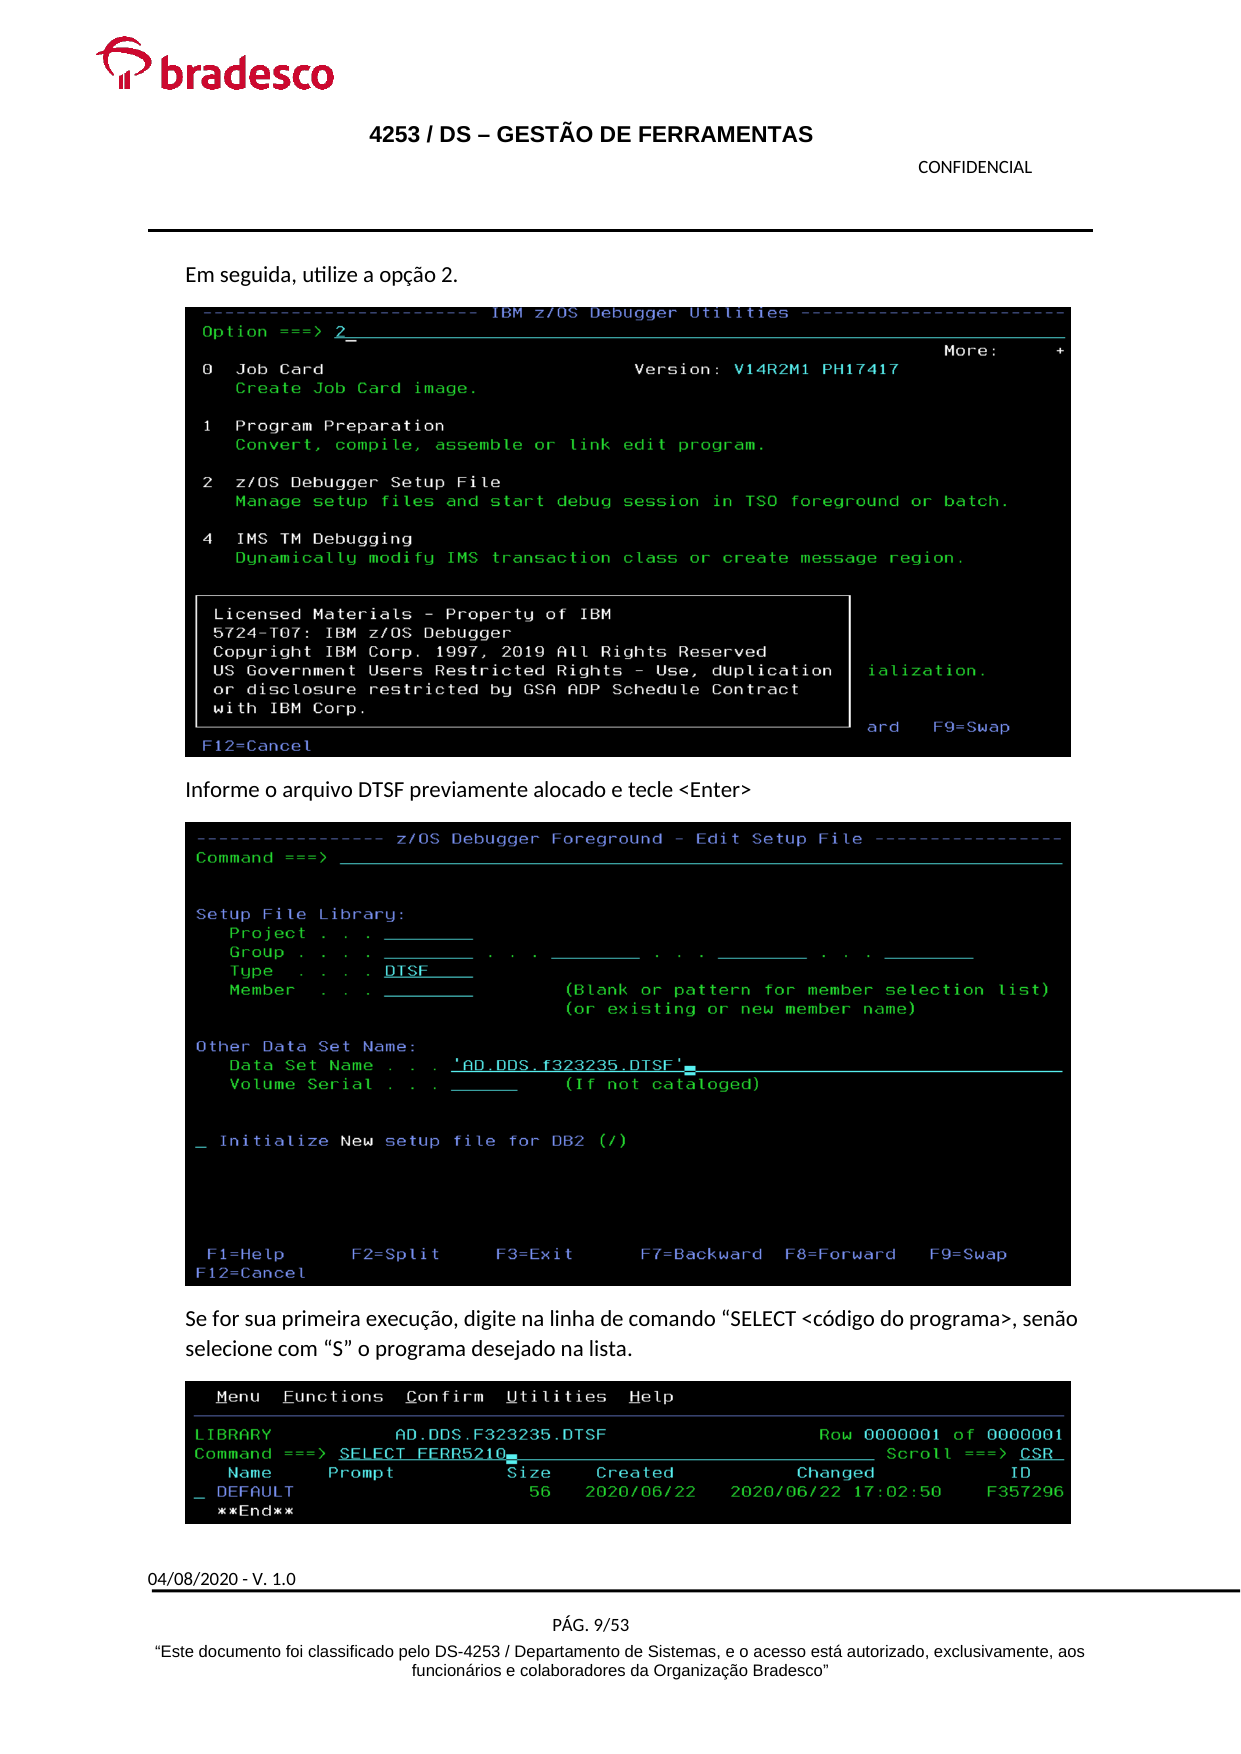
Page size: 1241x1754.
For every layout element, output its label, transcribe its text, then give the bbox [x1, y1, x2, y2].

picture [185, 1381, 1071, 1524]
picture [185, 822, 1071, 1286]
text Informe o arquivo DTSF previamente alocado e tecle <Enter> [185, 775, 1093, 803]
picture [78, 18, 351, 107]
picture [185, 307, 1071, 757]
text Em seguida, utilize a opção 2. [185, 260, 1093, 288]
text Se for sua primeira execução, digite na linha de comando “SELECT <código do programa>, senão selecione com “S” o programa desejado na lista. [185, 1304, 1093, 1362]
